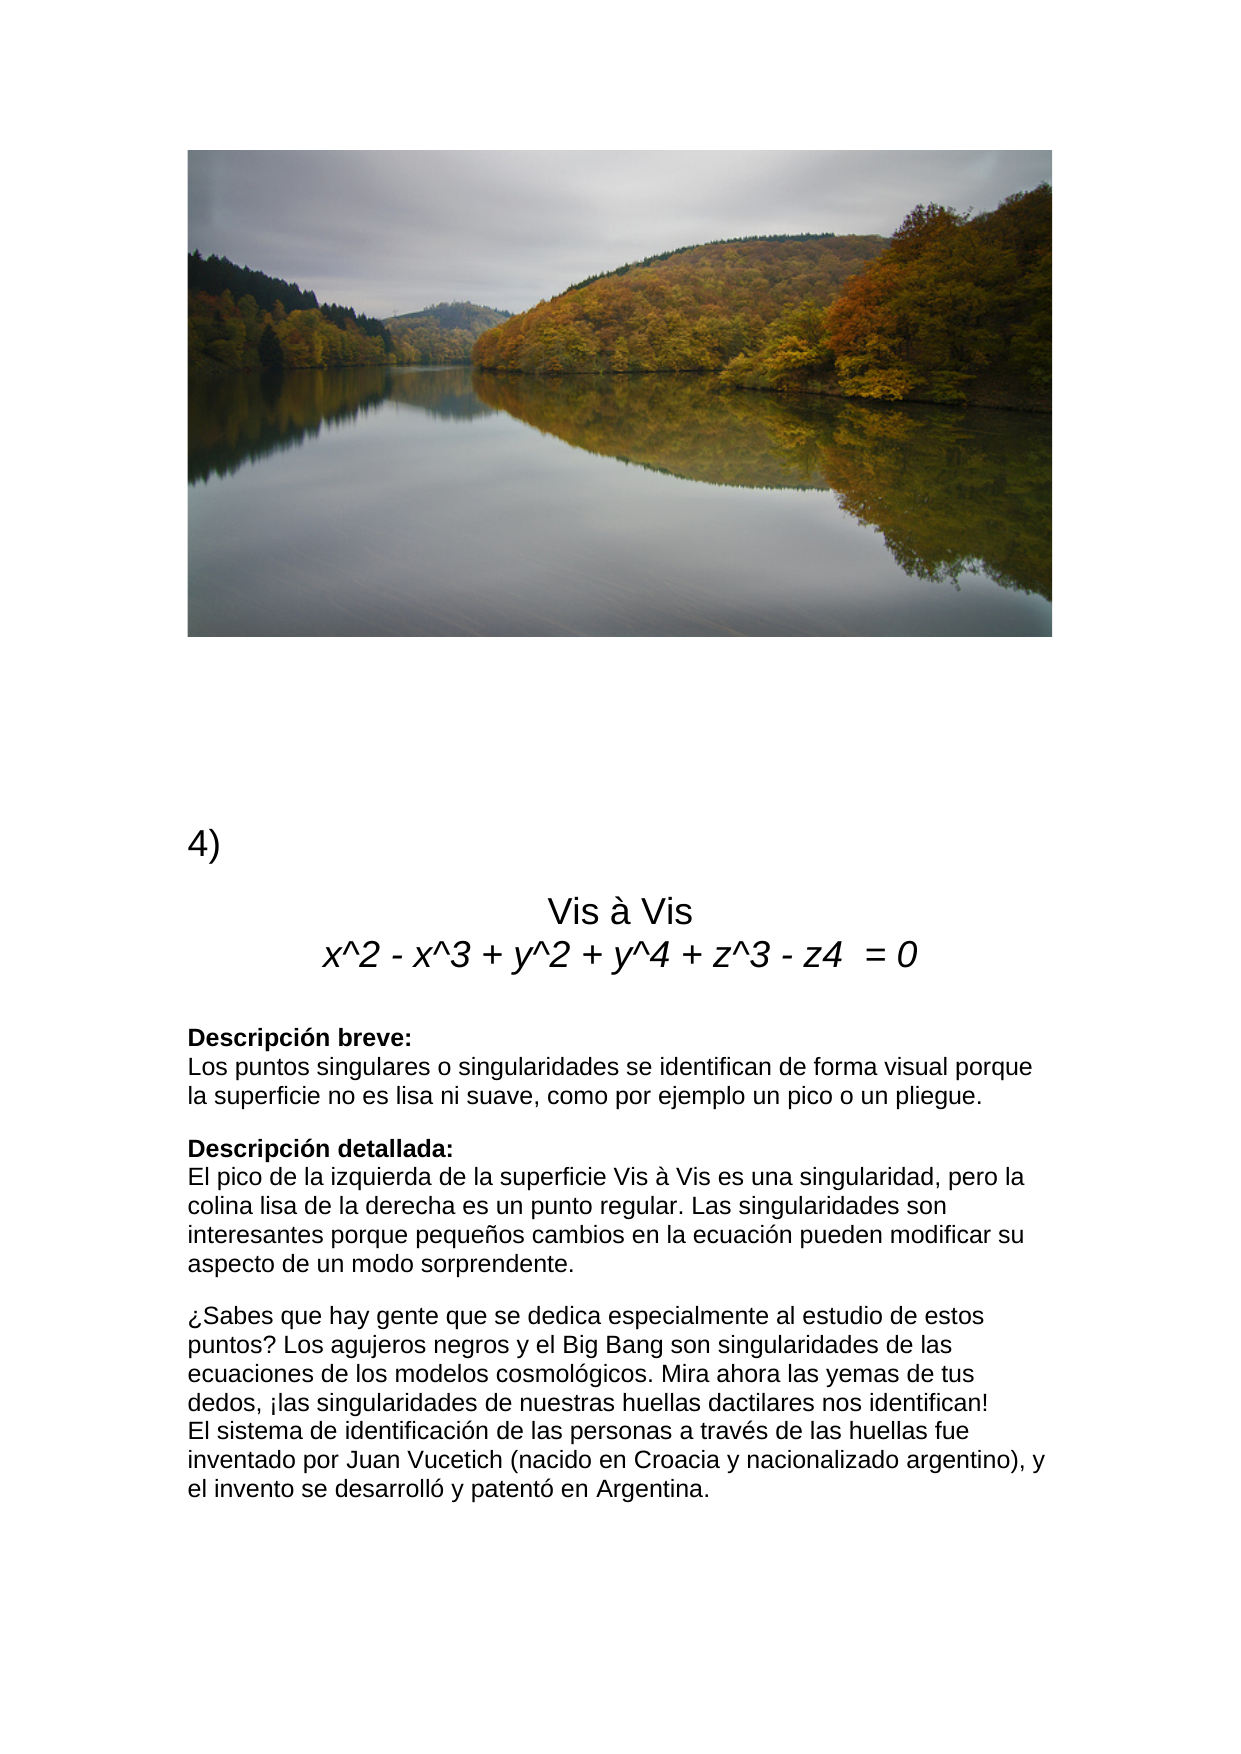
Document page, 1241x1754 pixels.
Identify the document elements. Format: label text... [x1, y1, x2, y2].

picture [187, 150, 1053, 637]
text Descripción breve: Los puntos singulares o singularidades se identifican de forma visual porque la superficie no es lisa ni suave, como por ejemplo un pico o un pliegue. Descripción detallada: El pico de la izquierda de la superficie Vis à Vis es una singularidad, pero la colina lisa de la derecha es un punto regular. Las singularidades son interesantes porque pequeños cambios en la ecuación pueden modificar su aspecto de un modo sorprendente. ¿Sabes que hay gente que se dedica especialmente al estudio de estos puntos? Los agujeros negros y el Big Bang son singularidades de las ecuaciones de los modelos cosmológicos. Mira ahora las yemas de tus dedos, ¡las singularidades de nuestras huellas dactilares nos identifican! El sistema de identificación de las personas a través de las huellas fue inventado por Juan Vucetich (nacido en Croacia y nacionalizado argentino), y el invento se desarrolló y patentó en Argentina. [187, 975, 1053, 1555]
text x^2 - x^3 + y^2 + y^4 + z^3 - z4 = 0 [187, 932, 1053, 975]
text Vis à Vis [187, 889, 1053, 932]
text 4) [187, 821, 1053, 864]
